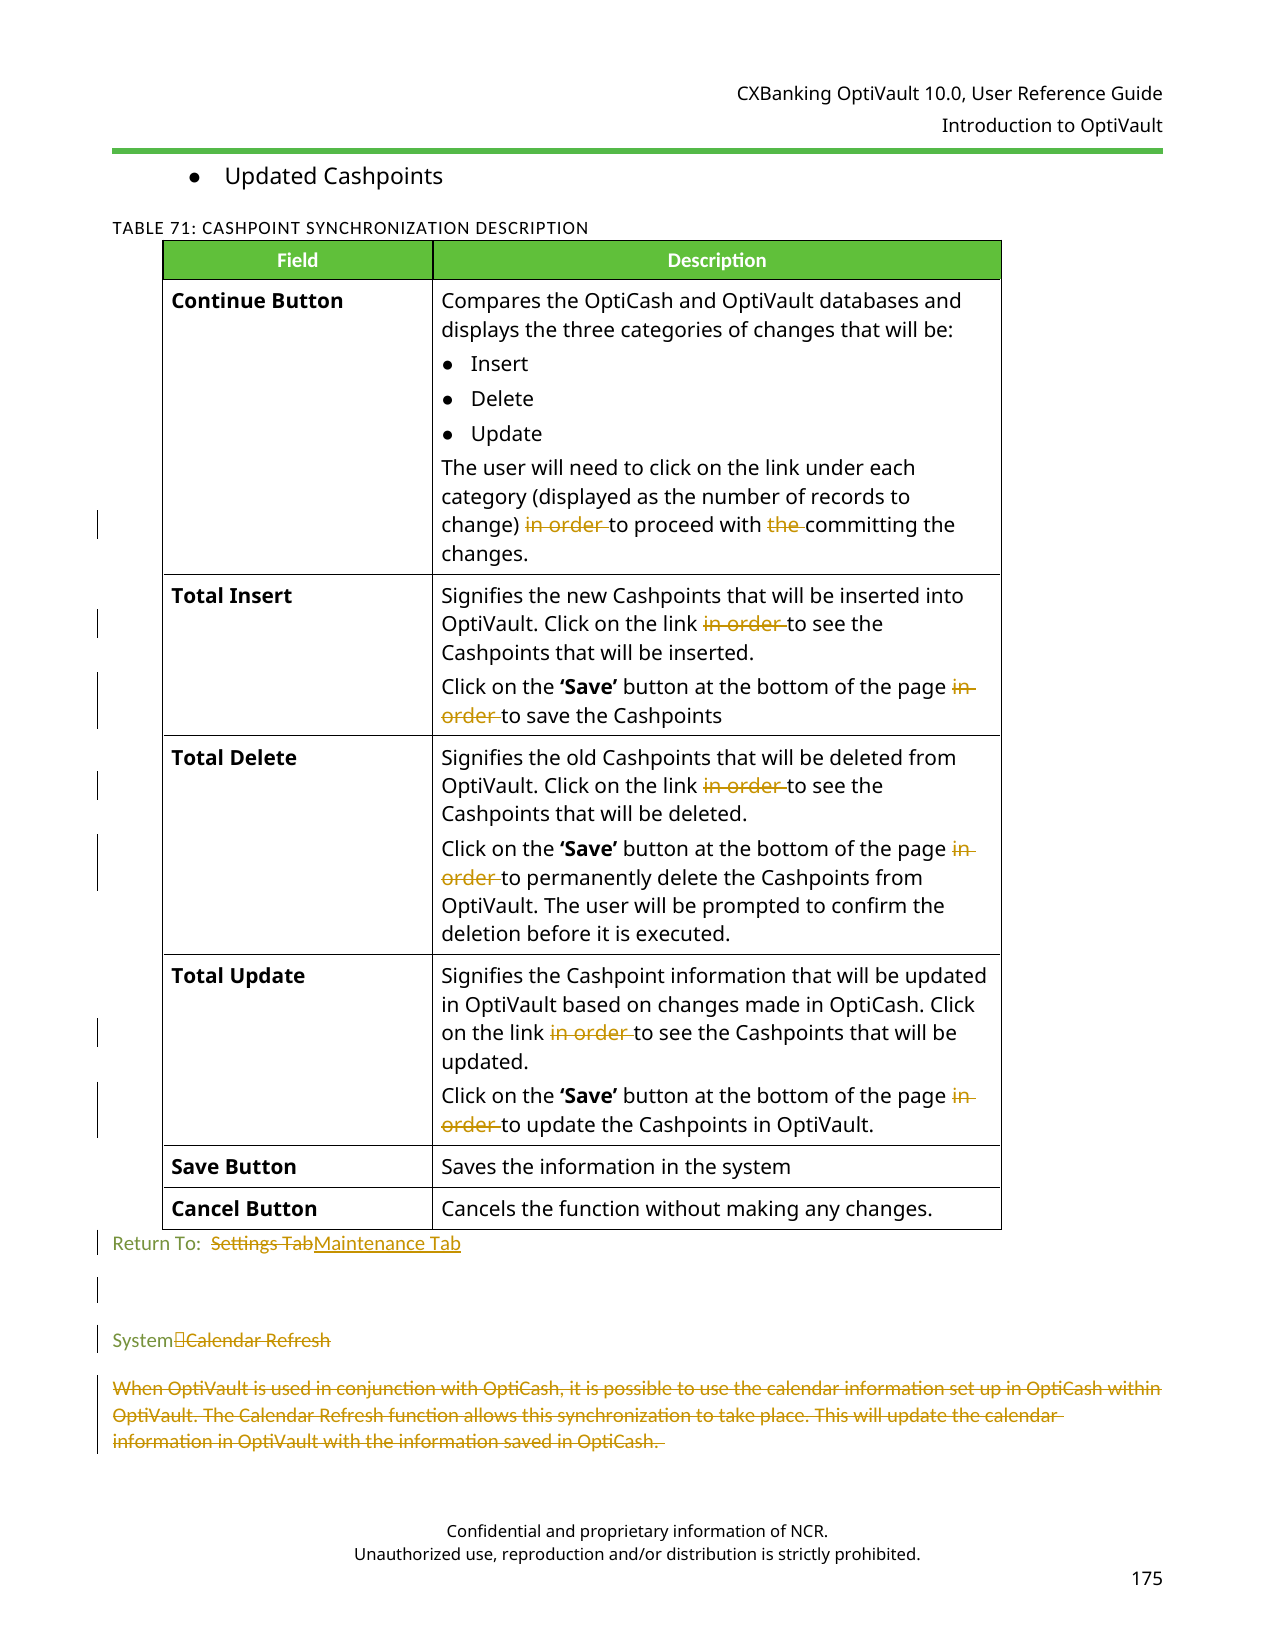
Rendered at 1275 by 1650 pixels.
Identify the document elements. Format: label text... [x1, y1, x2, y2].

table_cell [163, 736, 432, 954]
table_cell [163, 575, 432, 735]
text Return To: [112, 1230, 1163, 1255]
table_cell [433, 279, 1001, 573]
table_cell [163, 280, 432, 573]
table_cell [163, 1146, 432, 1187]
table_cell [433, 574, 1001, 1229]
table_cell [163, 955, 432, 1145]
list Updated Cashpoints [187, 160, 1163, 192]
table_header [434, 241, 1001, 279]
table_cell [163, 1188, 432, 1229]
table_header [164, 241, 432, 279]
